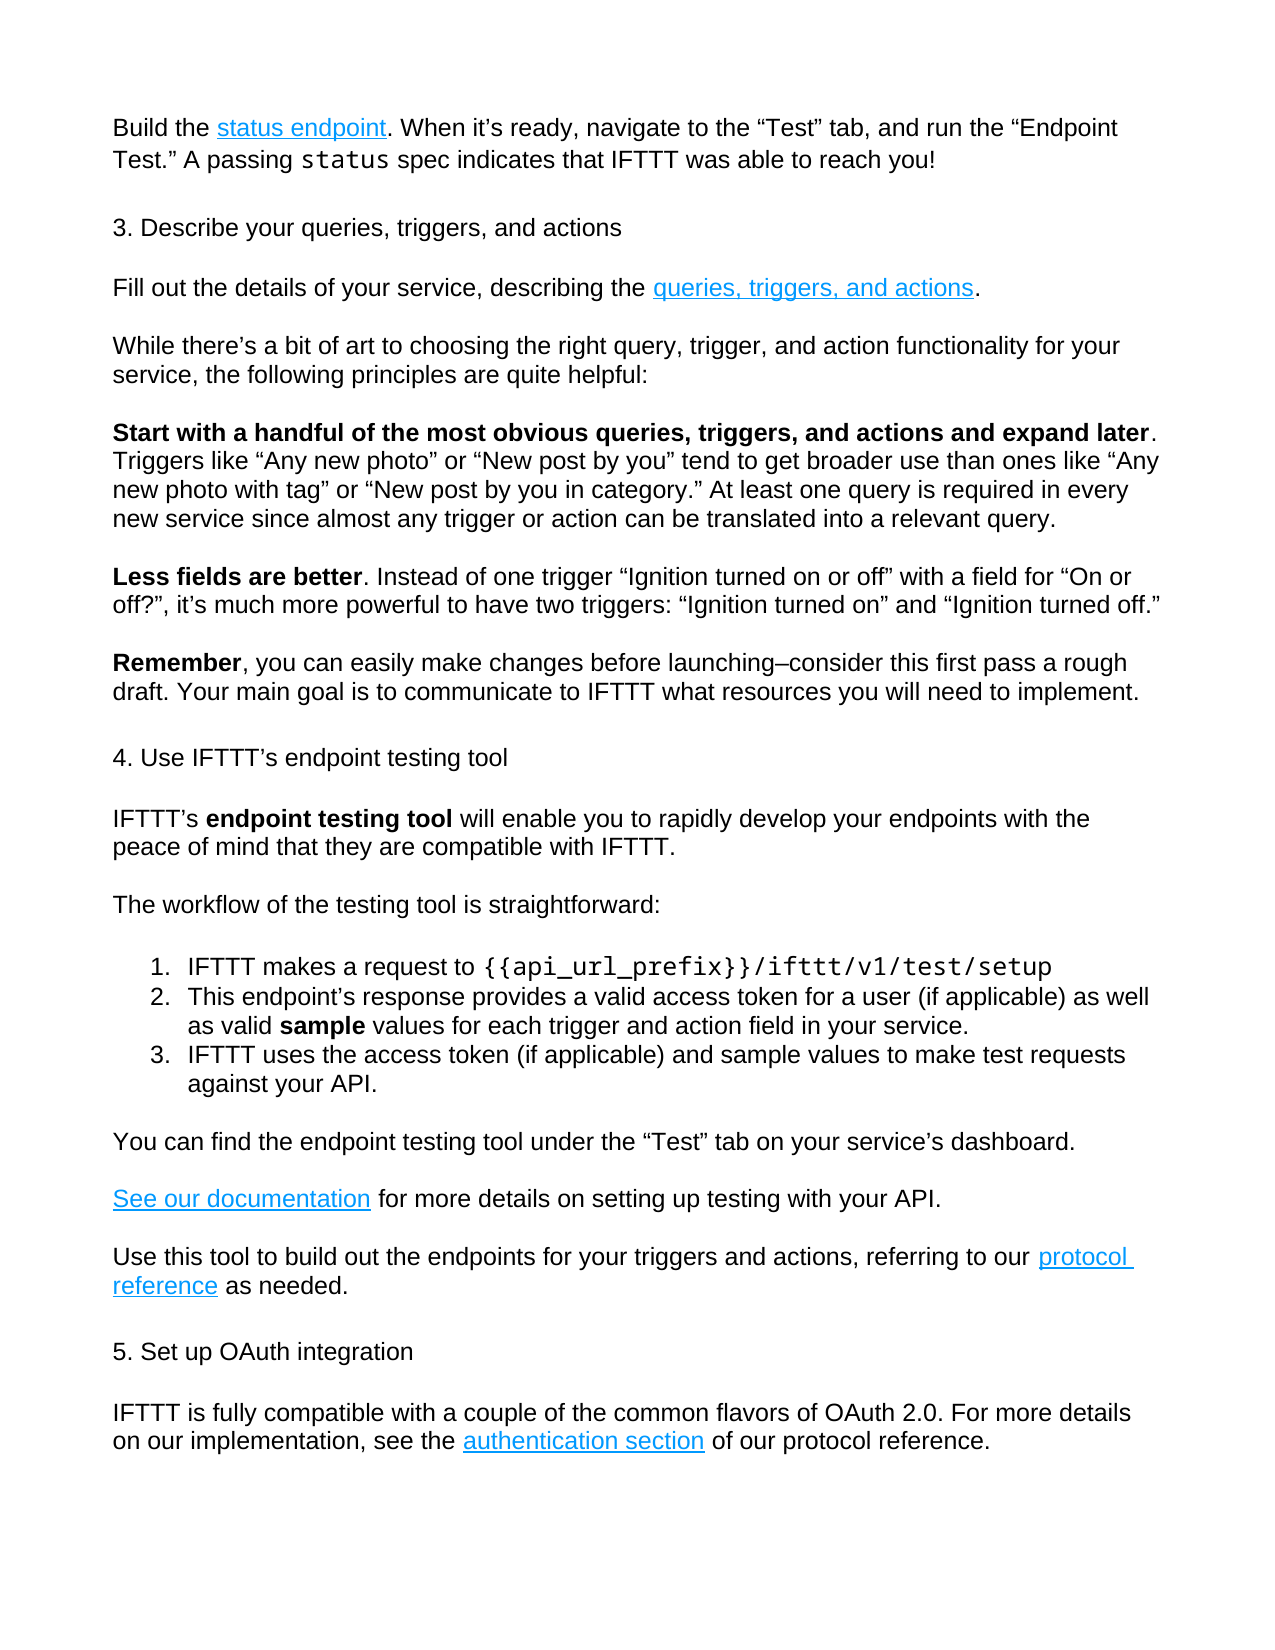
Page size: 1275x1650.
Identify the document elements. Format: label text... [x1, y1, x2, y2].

text Less fields are better. Instead of one trigger “Ignition turned on or off” with a field for “On or off?”, it’s much more powerful to have two triggers: “Ignition turned on” and “Ignition turned off.” [112, 562, 1162, 619]
text IFTTT’s endpoint testing tool will enable you to rapidly develop your endpoints with the peace of mind that they are compatible with IFTTT. [112, 804, 1162, 861]
text Fill out the details of your service, describing the queries, triggers, and actions. [112, 273, 1162, 302]
subtitle 4. Use IFTTT’s endpoint testing tool [112, 743, 1162, 772]
text The workflow of the testing tool is straightforward: [112, 890, 1162, 919]
text IFTTT is fully compatible with a couple of the common flavors of OAuth 2.0. For more details on our implementation, see the authentication section of our protocol reference. [112, 1397, 1162, 1455]
text Build the status endpoint. When it’s ready, navigate to the “Test” tab, and run the “Endpoint Test.” A passing status spec indicates that IFTTT was able to reach you! [112, 112, 1162, 175]
text See our documentation for more details on setting up testing with your API. [112, 1184, 1162, 1213]
text While there’s a bit of art to choosing the right query, trigger, and action functionality for your service, the following principles are quite helpful: [112, 331, 1162, 388]
text Remember, you can easily make changes before launching–consider this first pass a rough draft. Your main goal is to communicate to IFTTT what resources you will need to implement. [112, 648, 1162, 706]
text You can find the endpoint testing tool under the “Test” tab on your service’s dashboard. [112, 1126, 1162, 1155]
list IFTTT uses the access token (if applicable) and sample values to make test requests against your API. [150, 1040, 1162, 1097]
list This endpoint’s response provides a valid access token for a user (if applicable) as well as valid sample values for each trigger and action field in your service. [150, 982, 1162, 1040]
list IFTTT makes a request to {{api_url_prefix}}/ifttt/v1/test/setup [150, 948, 1162, 982]
text Use this tool to build out the endpoints for your triggers and actions, referring to our protocol reference as needed. [112, 1242, 1162, 1300]
subtitle 3. Describe your queries, triggers, and actions [112, 213, 1162, 242]
subtitle 5. Set up OAuth integration [112, 1337, 1162, 1366]
text Start with a handful of the most obvious queries, triggers, and actions and expand later. Triggers like “Any new photo” or “New post by you” tend to get broader use than ones like “Any new photo with tag” or “New post by you in category.” At least one query is required in every new service since almost any trigger or action can be translated into a relevant query. [112, 418, 1162, 533]
